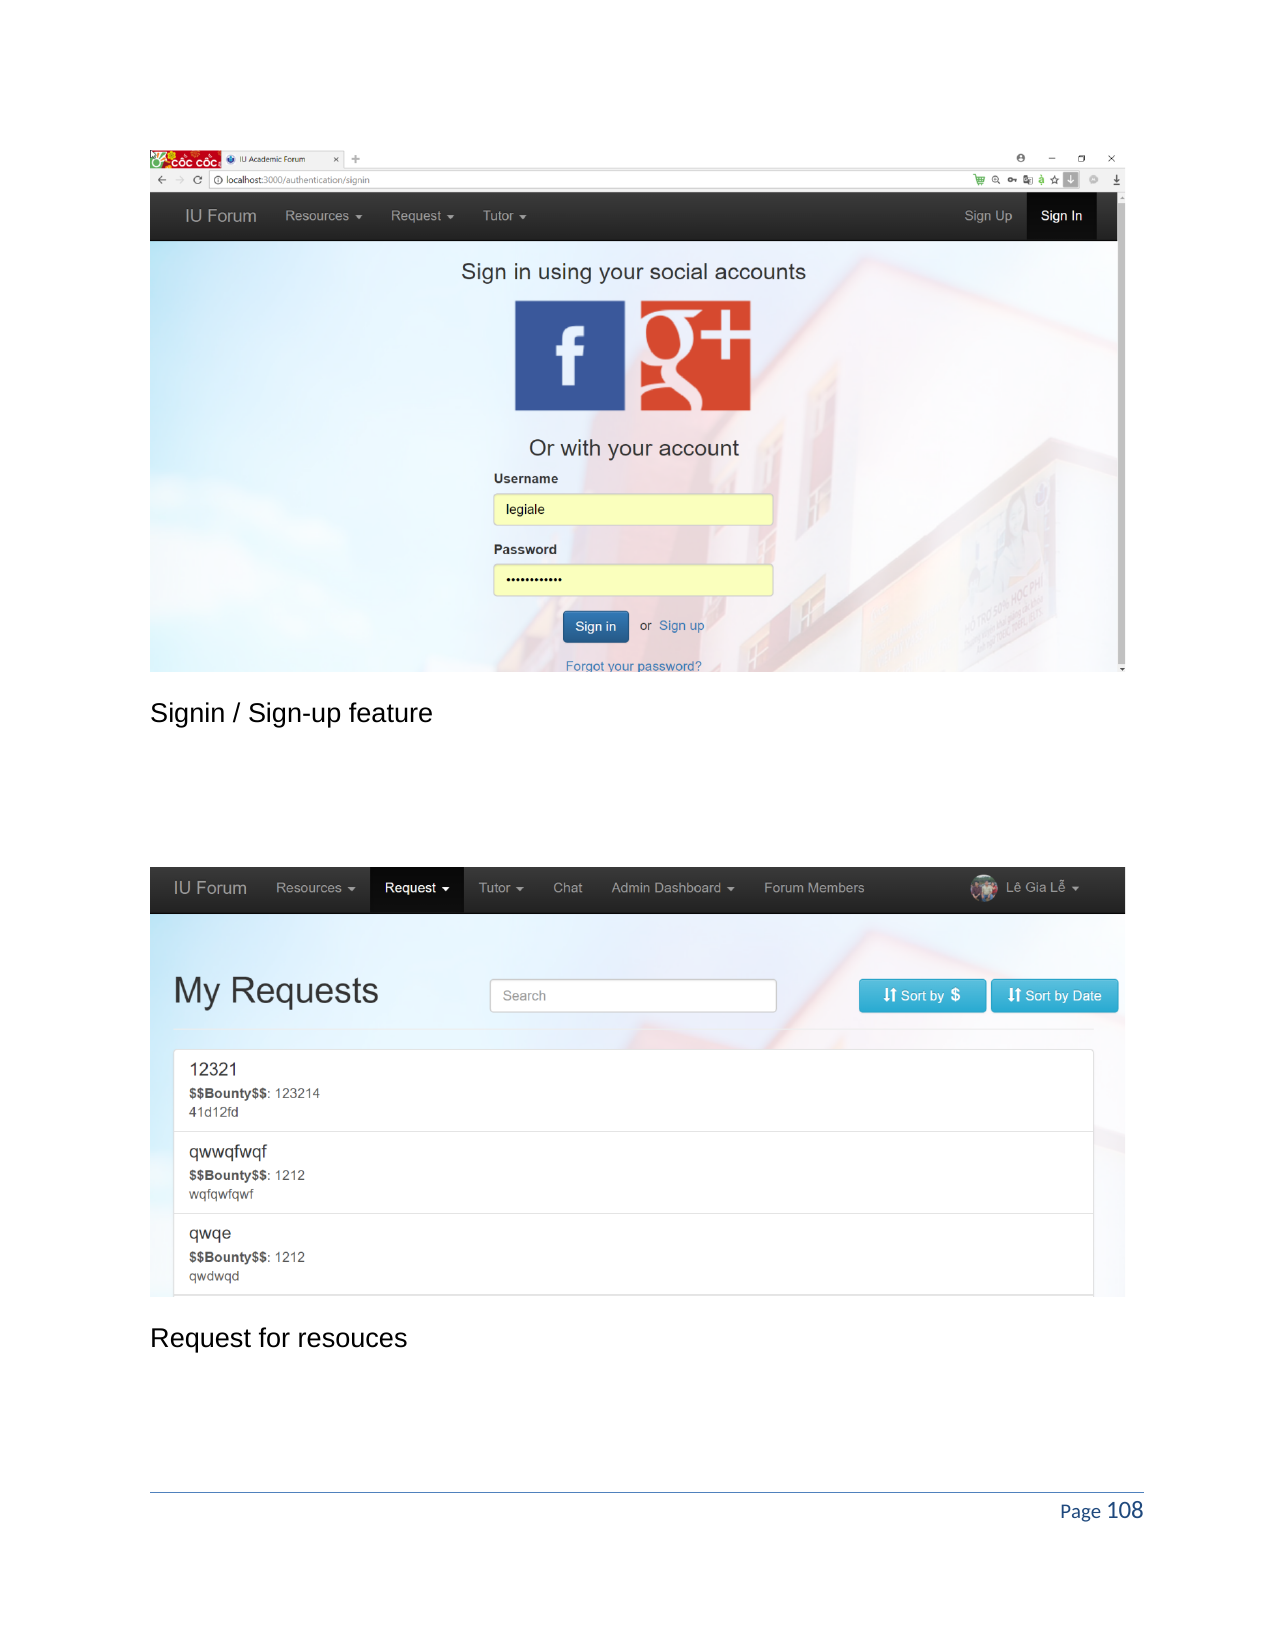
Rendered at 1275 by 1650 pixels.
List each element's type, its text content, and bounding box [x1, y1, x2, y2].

picture [150, 867, 1125, 1297]
text Signin / Sign-up feature [150, 697, 1144, 728]
text Request for resouces [150, 1322, 1144, 1353]
picture [150, 150, 1125, 672]
